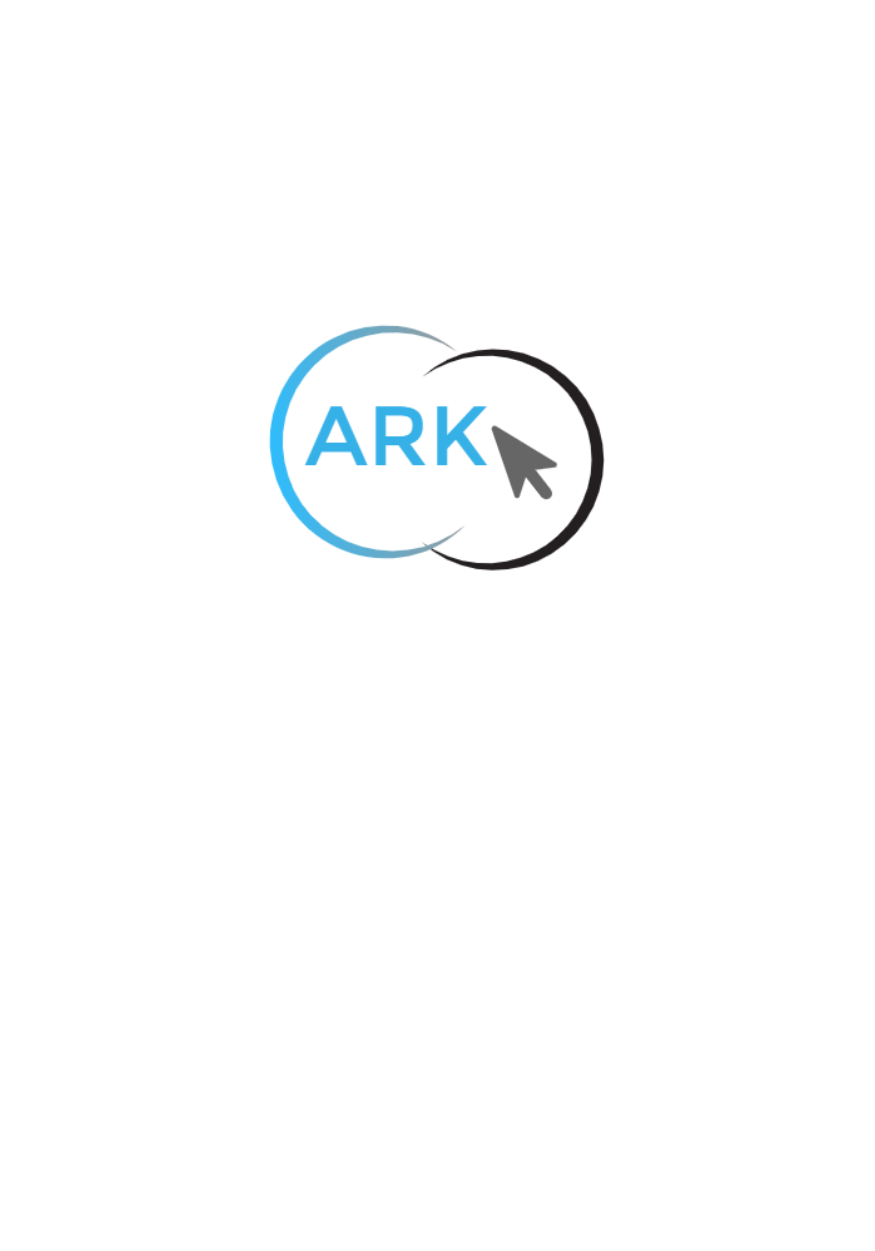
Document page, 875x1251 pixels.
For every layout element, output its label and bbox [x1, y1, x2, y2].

picture [229, 276, 645, 612]
